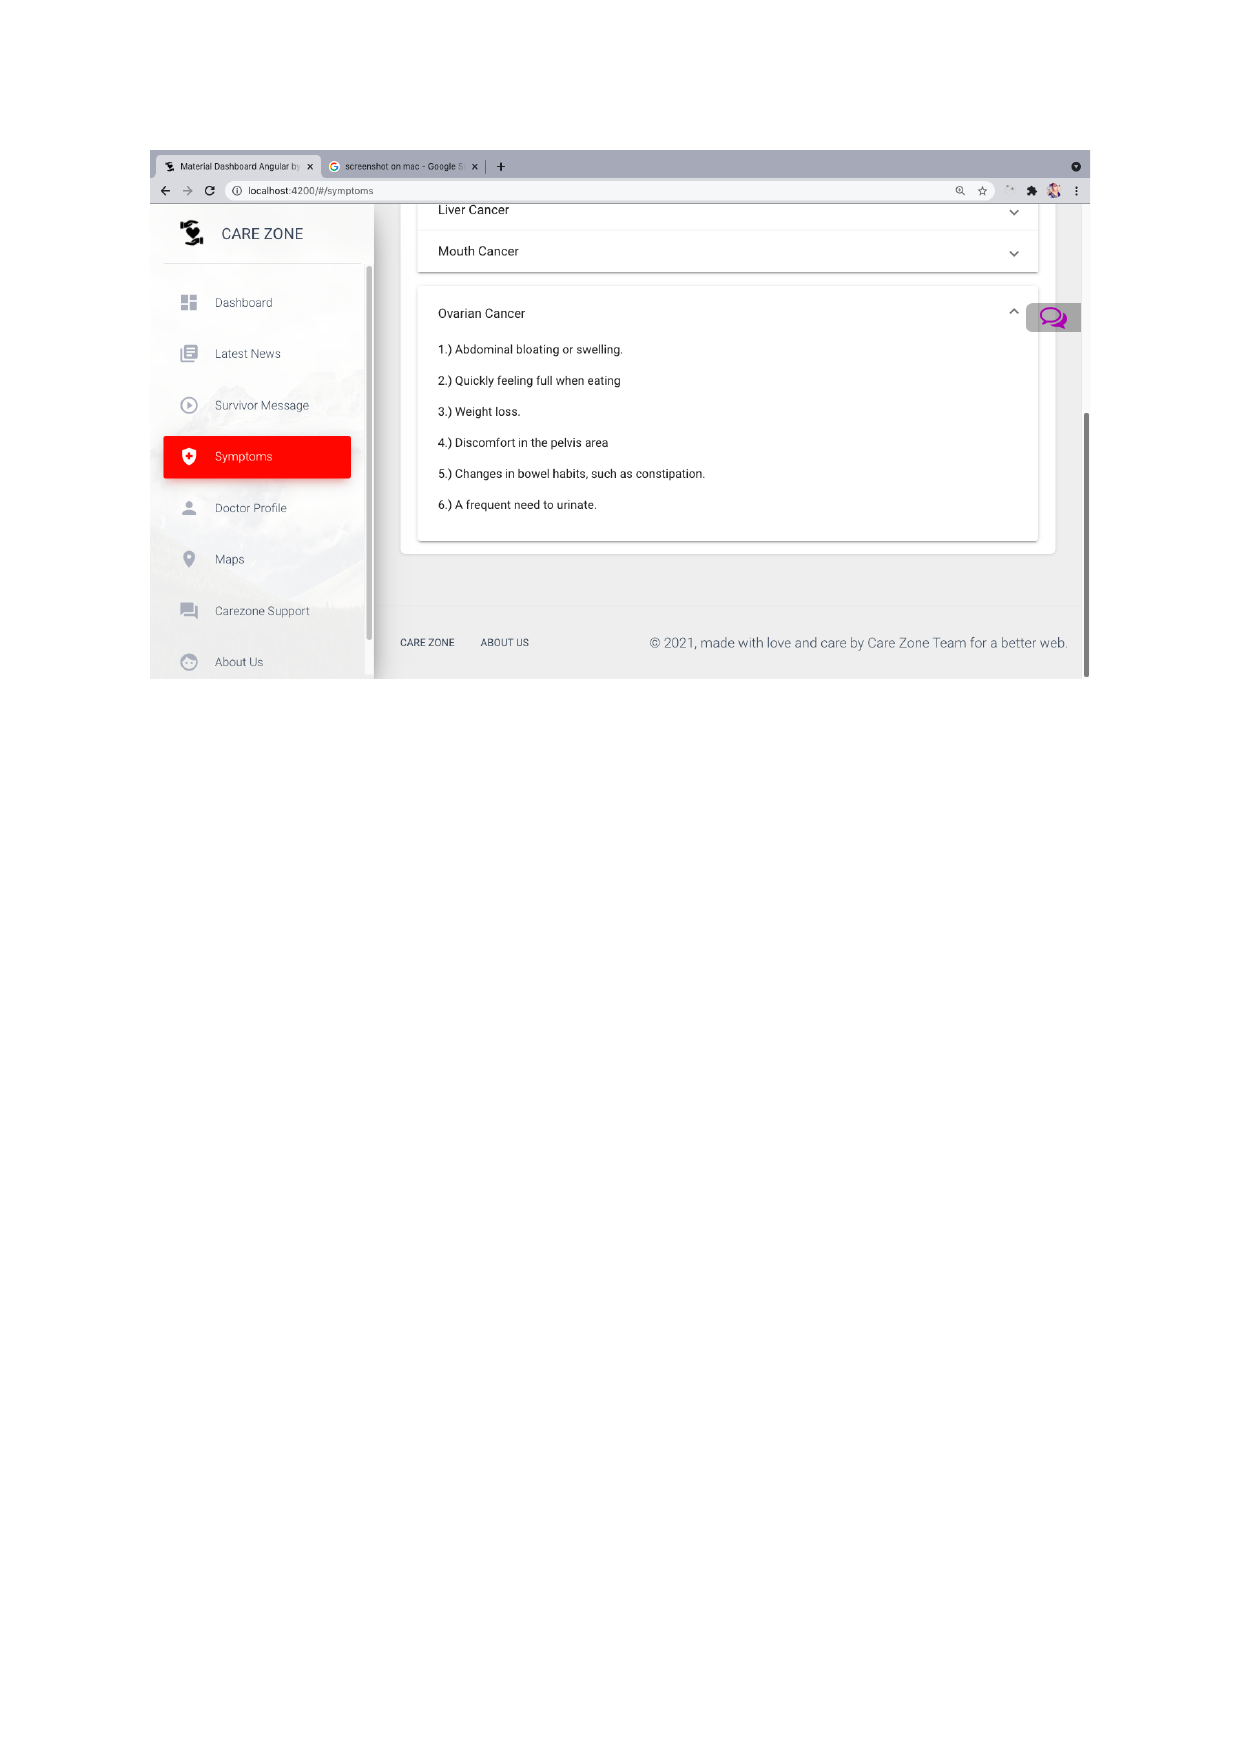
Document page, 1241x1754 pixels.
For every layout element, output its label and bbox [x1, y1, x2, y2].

picture [150, 150, 1091, 679]
